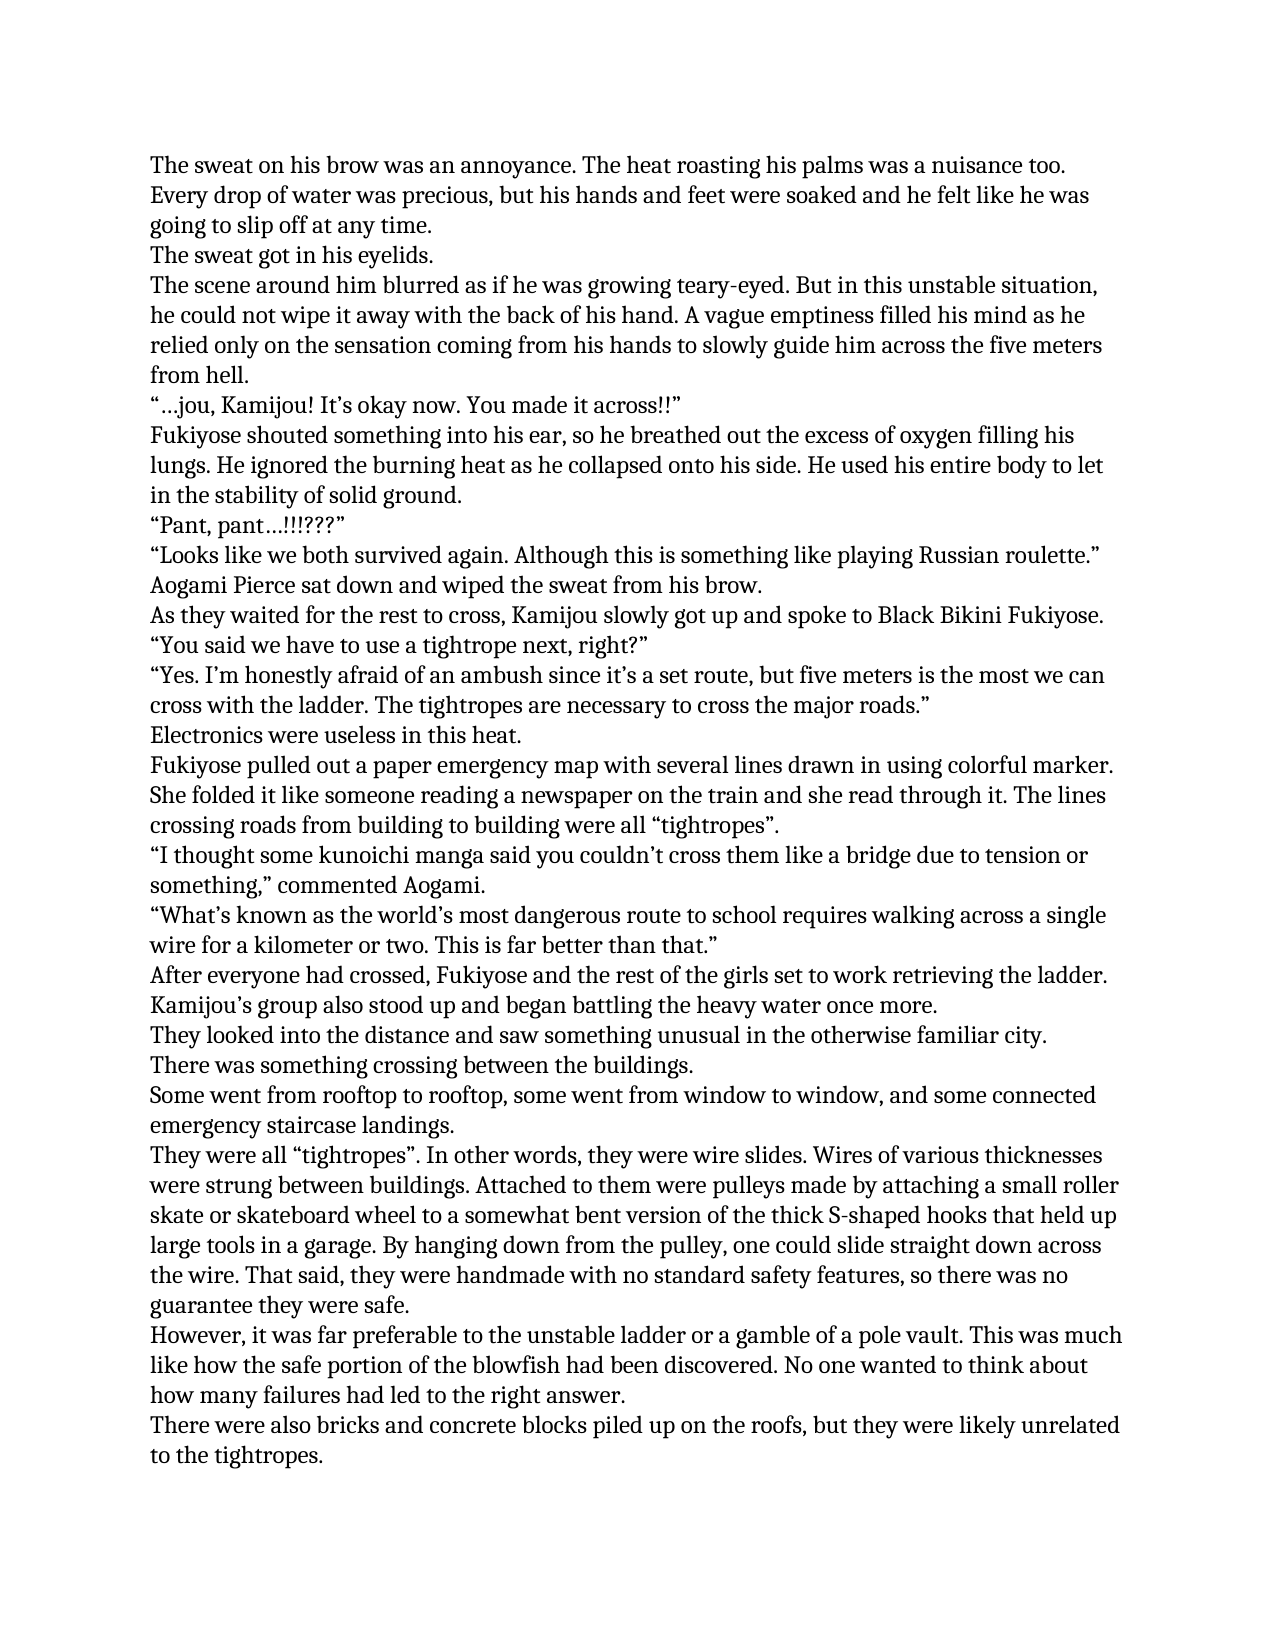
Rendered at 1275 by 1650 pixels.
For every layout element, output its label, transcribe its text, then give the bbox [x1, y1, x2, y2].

text They looked into the distance and saw something unusual in the otherwise familiar city. [150, 1020, 1125, 1050]
text Aogami Pierce sat down and wiped the sweat from his brow. [150, 570, 1125, 600]
text The scene around him blurred as if he was growing teary-eyed. But in this unstable situation, he could not wipe it away with the back of his hand. A vague emptiness filled his mind as he relied only on the sensation coming from his hands to slowly guide him across the five meters from hell. [150, 270, 1125, 390]
text “I thought some kunoichi manga said you couldn’t cross them like a bridge due to tension or something,” commented Aogami. [150, 840, 1125, 900]
text The sweat got in his eyelids. [150, 240, 1125, 270]
text As they waited for the rest to cross, Kamijou slowly got up and spoke to Black Bikini Fukiyose. [150, 600, 1125, 630]
text “Pant, pant…!!!???” [150, 510, 1125, 540]
text After everyone had crossed, Fukiyose and the rest of the girls set to work retrieving the ladder. Kamijou’s group also stood up and began battling the heavy water once more. [150, 960, 1125, 1020]
text “…jou, Kamijou! It’s okay now. You made it across!!” [150, 390, 1125, 420]
text Some went from rooftop to rooftop, some went from window to window, and some connected emergency staircase landings. [150, 1080, 1125, 1140]
text Fukiyose shouted something into his ear, so he breathed out the excess of oxygen filling his lungs. He ignored the burning heat as he collapsed onto his side. He used his entire body to let in the stability of solid ground. [150, 420, 1125, 510]
text Every drop of water was precious, but his hands and feet were soaked and he felt like he was going to slip off at any time. [150, 180, 1125, 240]
text There was something crossing between the buildings. [150, 1050, 1125, 1080]
text “Looks like we both survived again. Although this is something like playing Russian roulette.” [150, 540, 1125, 570]
text “Yes. I’m honestly afraid of an ambush since it’s a set route, but five meters is the most we can cross with the ladder. The tightropes are necessary to cross the major roads.” [150, 660, 1125, 720]
text There were also bricks and concrete blocks piled up on the roofs, but they were likely unrelated to the tightropes. [150, 1410, 1125, 1470]
text However, it was far preferable to the unstable ladder or a gamble of a pole vault. This was much like how the safe portion of the blowfish had been discovered. No one wanted to think about how many failures had led to the right answer. [150, 1320, 1125, 1410]
text “What’s known as the world’s most dangerous route to school requires walking across a single wire for a kilometer or two. This is far better than that.” [150, 900, 1125, 960]
text They were all “tightropes”. In other words, they were wire slides. Wires of various thicknesses were strung between buildings. Attached to them were pulleys made by attaching a small roller skate or skateboard wheel to a somewhat bent version of the thick S-shaped hooks that held up large tools in a garage. By hanging down from the pulley, one could slide straight down across the wire. That said, they were handmade with no standard safety features, so there was no guarantee they were safe. [150, 1140, 1125, 1320]
text “You said we have to use a tightrope next, right?” [150, 630, 1125, 660]
text The sweat on his brow was an annoyance. The heat roasting his palms was a nuisance too. [150, 150, 1125, 180]
text Electronics were useless in this heat. [150, 720, 1125, 750]
text Fukiyose pulled out a paper emergency map with several lines drawn in using colorful marker. She folded it like someone reading a newspaper on the train and she read through it. The lines crossing roads from building to building were all “tightropes”. [150, 750, 1125, 840]
